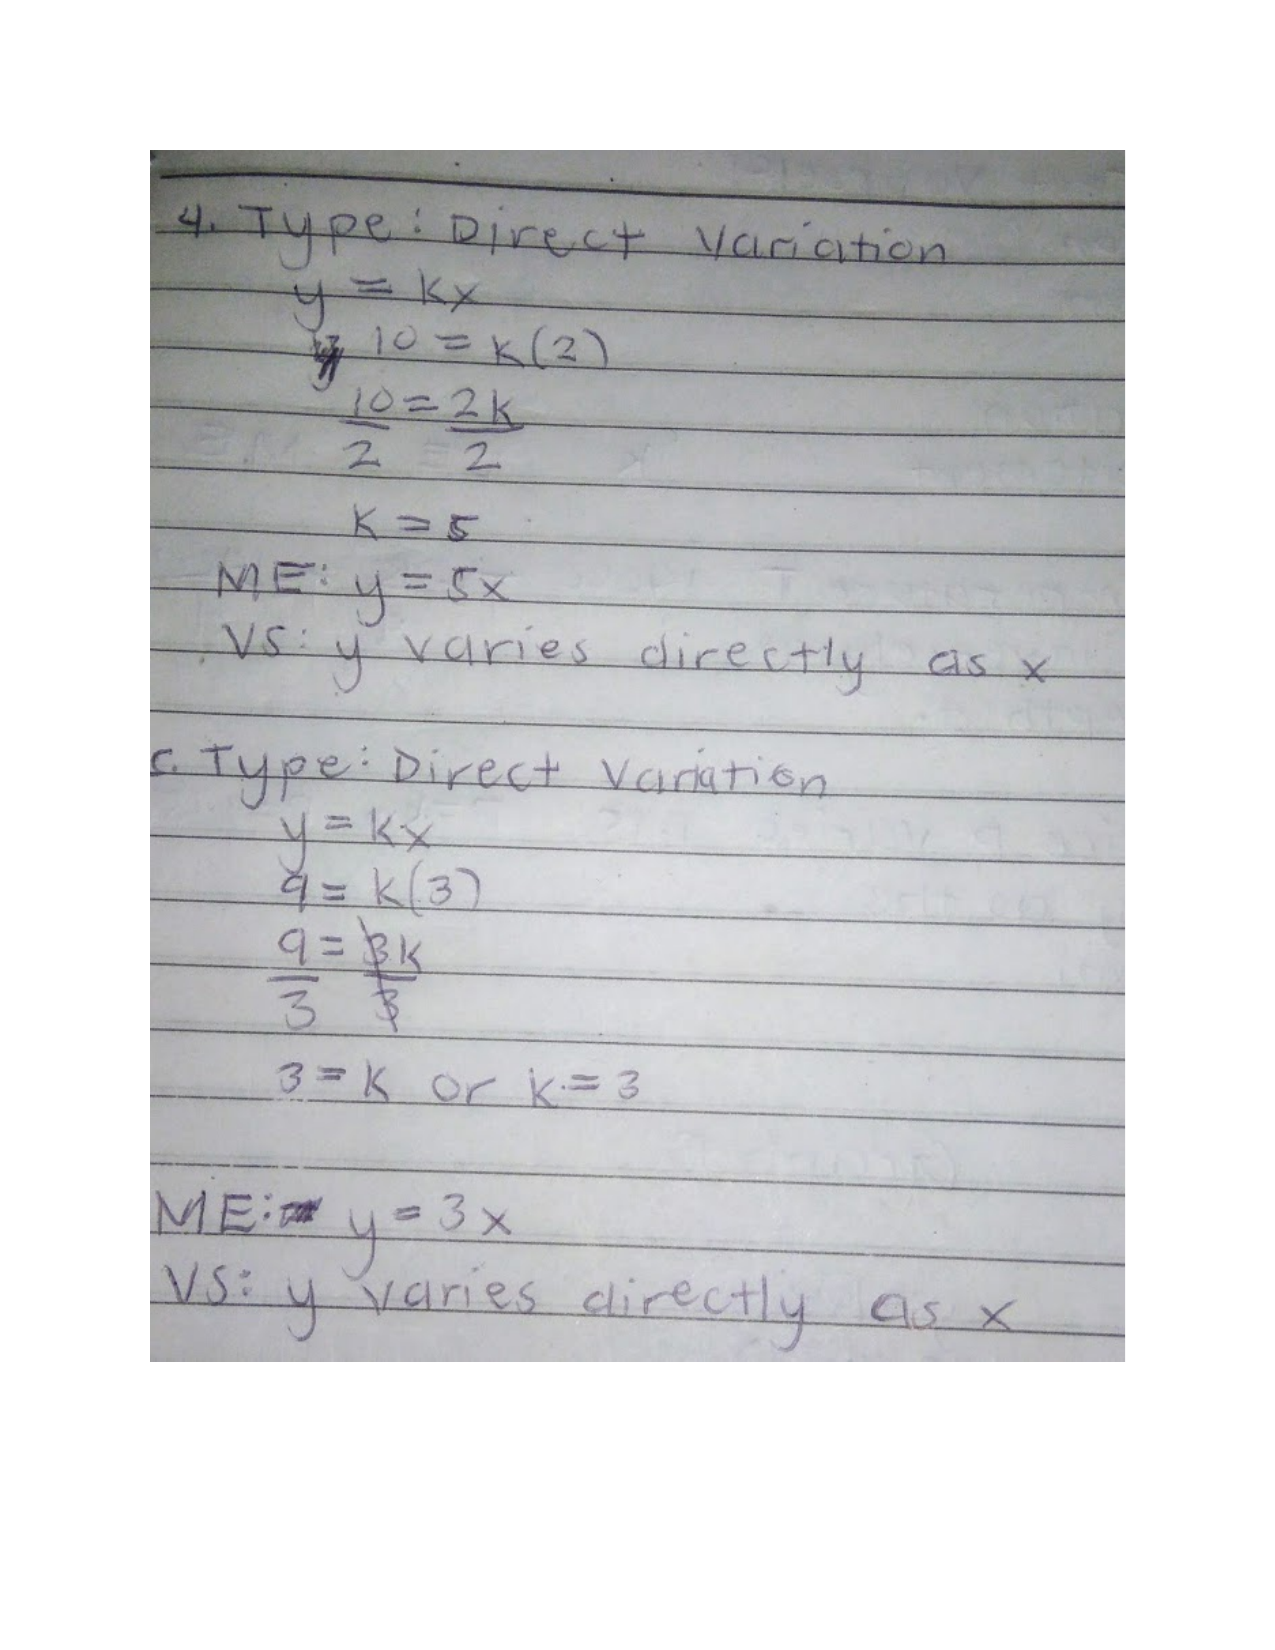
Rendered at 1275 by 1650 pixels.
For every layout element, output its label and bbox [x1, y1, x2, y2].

picture [150, 150, 1125, 1362]
